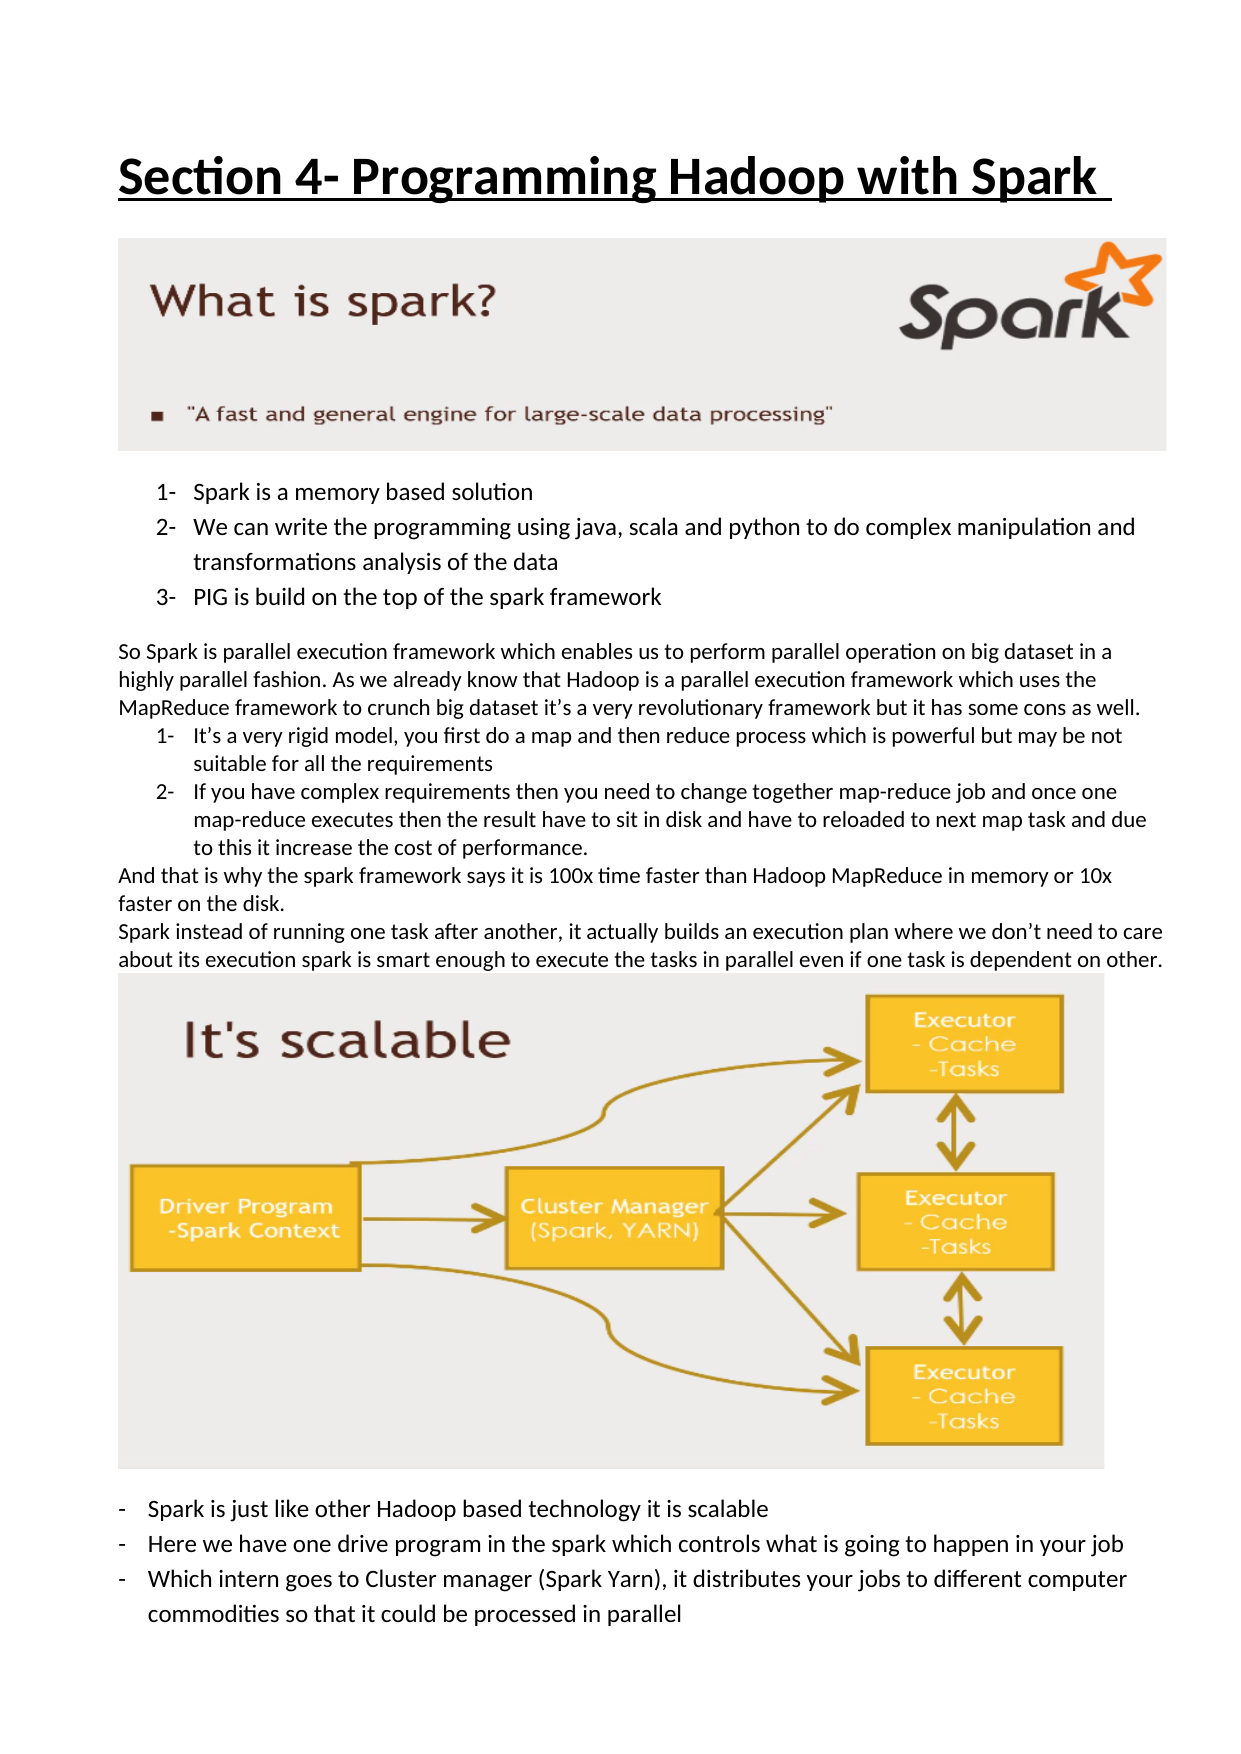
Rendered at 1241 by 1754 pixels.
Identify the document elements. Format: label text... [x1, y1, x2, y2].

text And that is why the spark framework says it is 100x time faster than Hadoop MapReduce in memory or 10x faster on the disk. [118, 861, 1167, 917]
text So Spark is parallel execution framework which enables us to perform parallel operation on big dataset in a highly parallel fashion. As we already know that Hadoop is a parallel execution framework which uses the MapReduce framework to crunch big dataset it’s a very revolutionary framework but it has some cons as well. [118, 637, 1167, 721]
picture [118, 238, 1167, 451]
list Spark is a memory based solution [156, 476, 1167, 507]
list We can write the programming using java, scala and python to do complex manipulation and transformations analysis of the data [156, 511, 1167, 577]
picture [118, 973, 1105, 1469]
text Section 4- Programming Hadoop with Spark [118, 142, 1167, 208]
list Which intern goes to Cluster manager (Spark Yarn), it distributes your jobs to different computer commodities so that it could be processed in parallel [118, 1563, 1167, 1629]
list It’s a very rigid model, you first do a map and then reduce process which is powerful but may be not suitable for all the requirements [156, 721, 1167, 777]
list Here we have one drive program in the spark which controls what is going to happen in your job [118, 1528, 1167, 1559]
list Spark is just like other Hadoop based technology it is scalable [118, 1493, 1167, 1524]
list If you have complex requirements then you need to change together map-reduce job and once one map-reduce executes then the result have to sit in disk and have to reloaded to next map task and due to this it increase the cost of performance. [156, 777, 1167, 861]
text Spark instead of running one task after another, it actually builds an execution plan where we don’t need to care about its execution spark is smart enough to execute the tasks in parallel even if one task is dependent on other. [118, 917, 1167, 973]
list PIG is build on the top of the spark framework [156, 581, 1167, 612]
